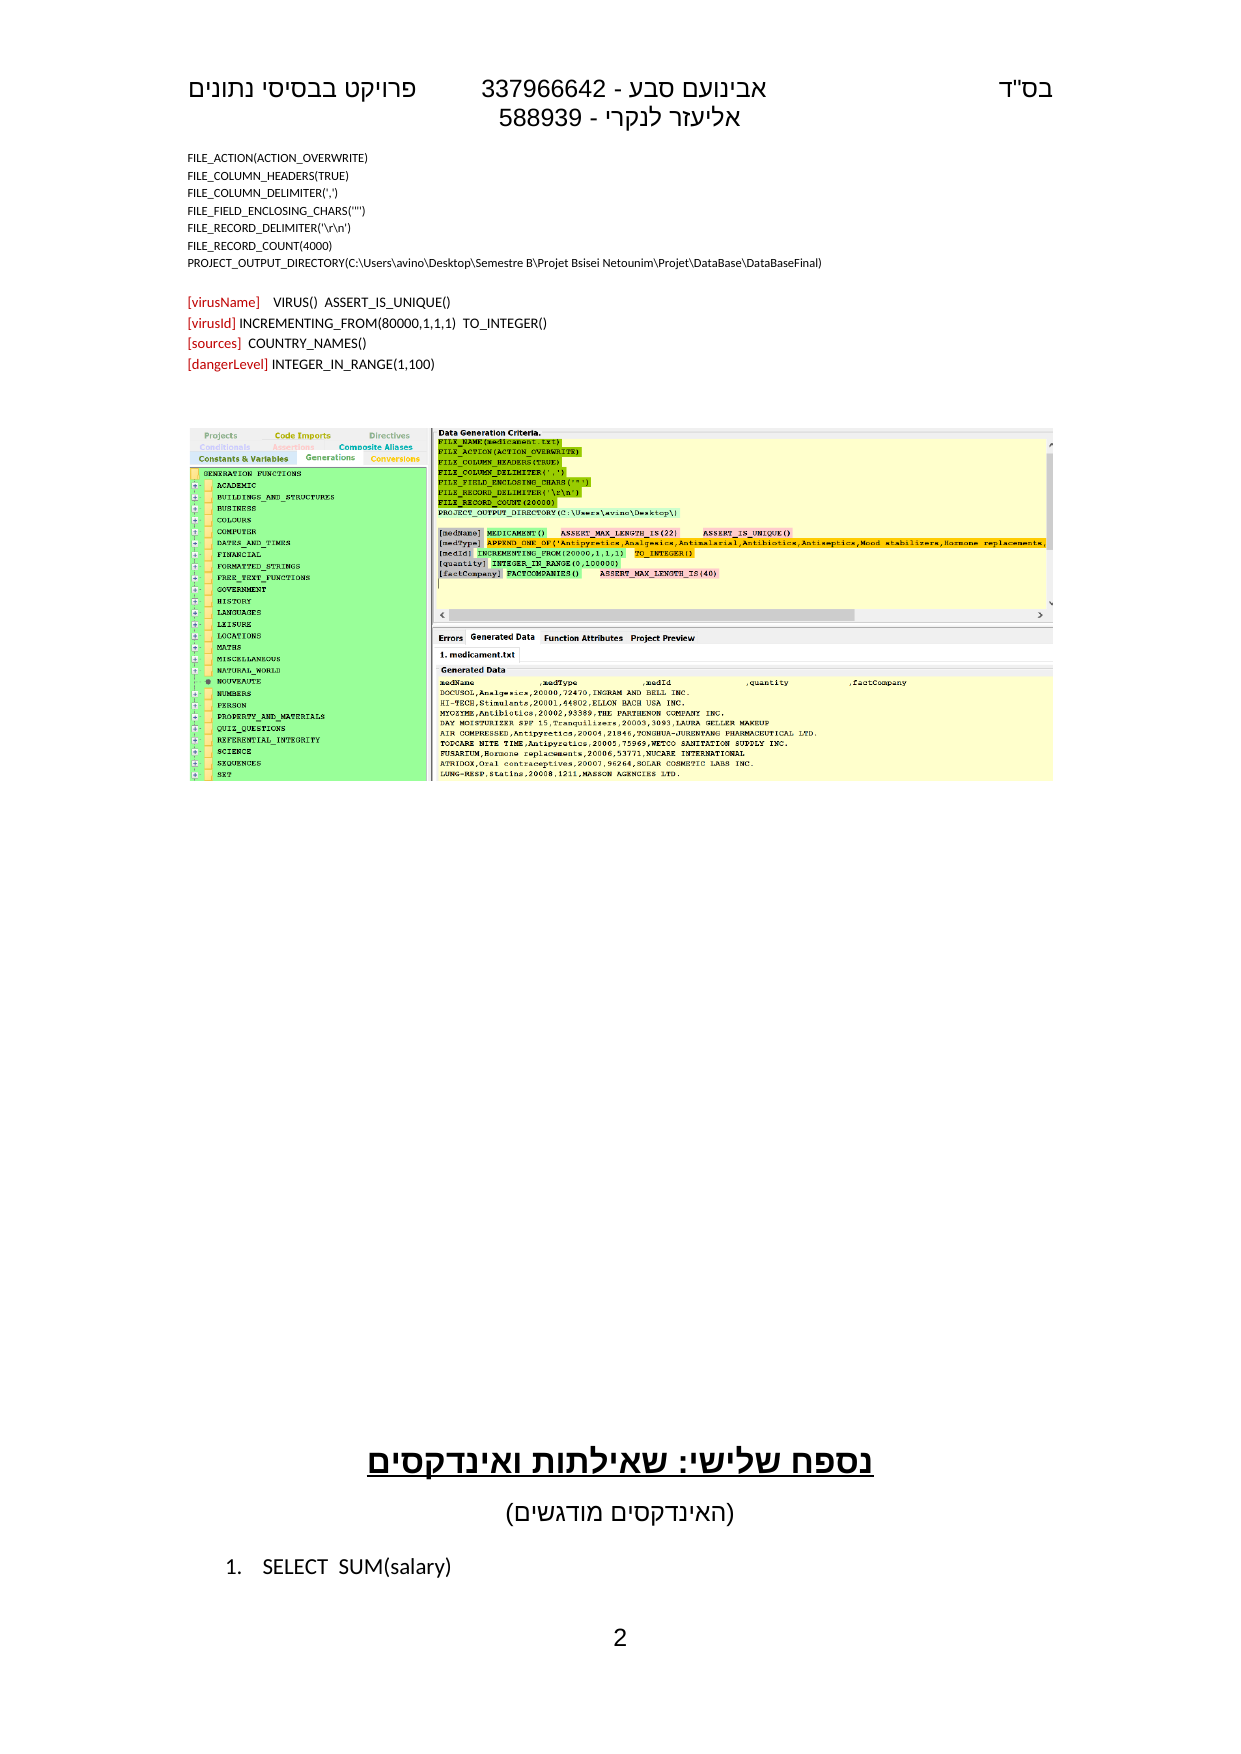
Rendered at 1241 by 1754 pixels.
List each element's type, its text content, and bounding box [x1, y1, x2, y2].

text FILE_COLUMN_HEADERS(TRUE) [187, 168, 1053, 183]
text [dangerLevel] INTEGER_IN_RANGE(1,100) [187, 355, 1053, 373]
text [sources] COUNTRY_NAMES() [187, 334, 1053, 352]
text FILE_RECORD_COUNT(4000) [187, 238, 1053, 253]
text (האינדקסים מודגשים) [187, 1498, 1053, 1527]
text PROJECT_OUTPUT_DIRECTORY(C:\Users\avino\Desktop\Semestre B\Projet Bsisei Netounim\Projet\DataBase\DataBaseFinal) [187, 256, 1053, 271]
text [virusId] INCREMENTING_FROM(80000,1,1,1) TO_INTEGER() [187, 314, 1053, 332]
text FILE_ACTION(ACTION_OVERWRITE) [187, 150, 1053, 165]
list SELECT SUM(salary) [225, 1552, 1053, 1580]
text [virusName] VIRUS() ASSERT_IS_UNIQUE() [187, 294, 1053, 312]
text FILE_COLUMN_DELIMITER(',') [187, 185, 1053, 201]
subtitle נספח שלישי: שאילתות ואינדקסים [187, 1442, 1053, 1480]
text FILE_FIELD_ENCLOSING_CHARS('"') [187, 203, 1053, 218]
picture [189, 428, 1053, 781]
text FILE_RECORD_DELIMITER('\r\n') [187, 221, 1053, 236]
